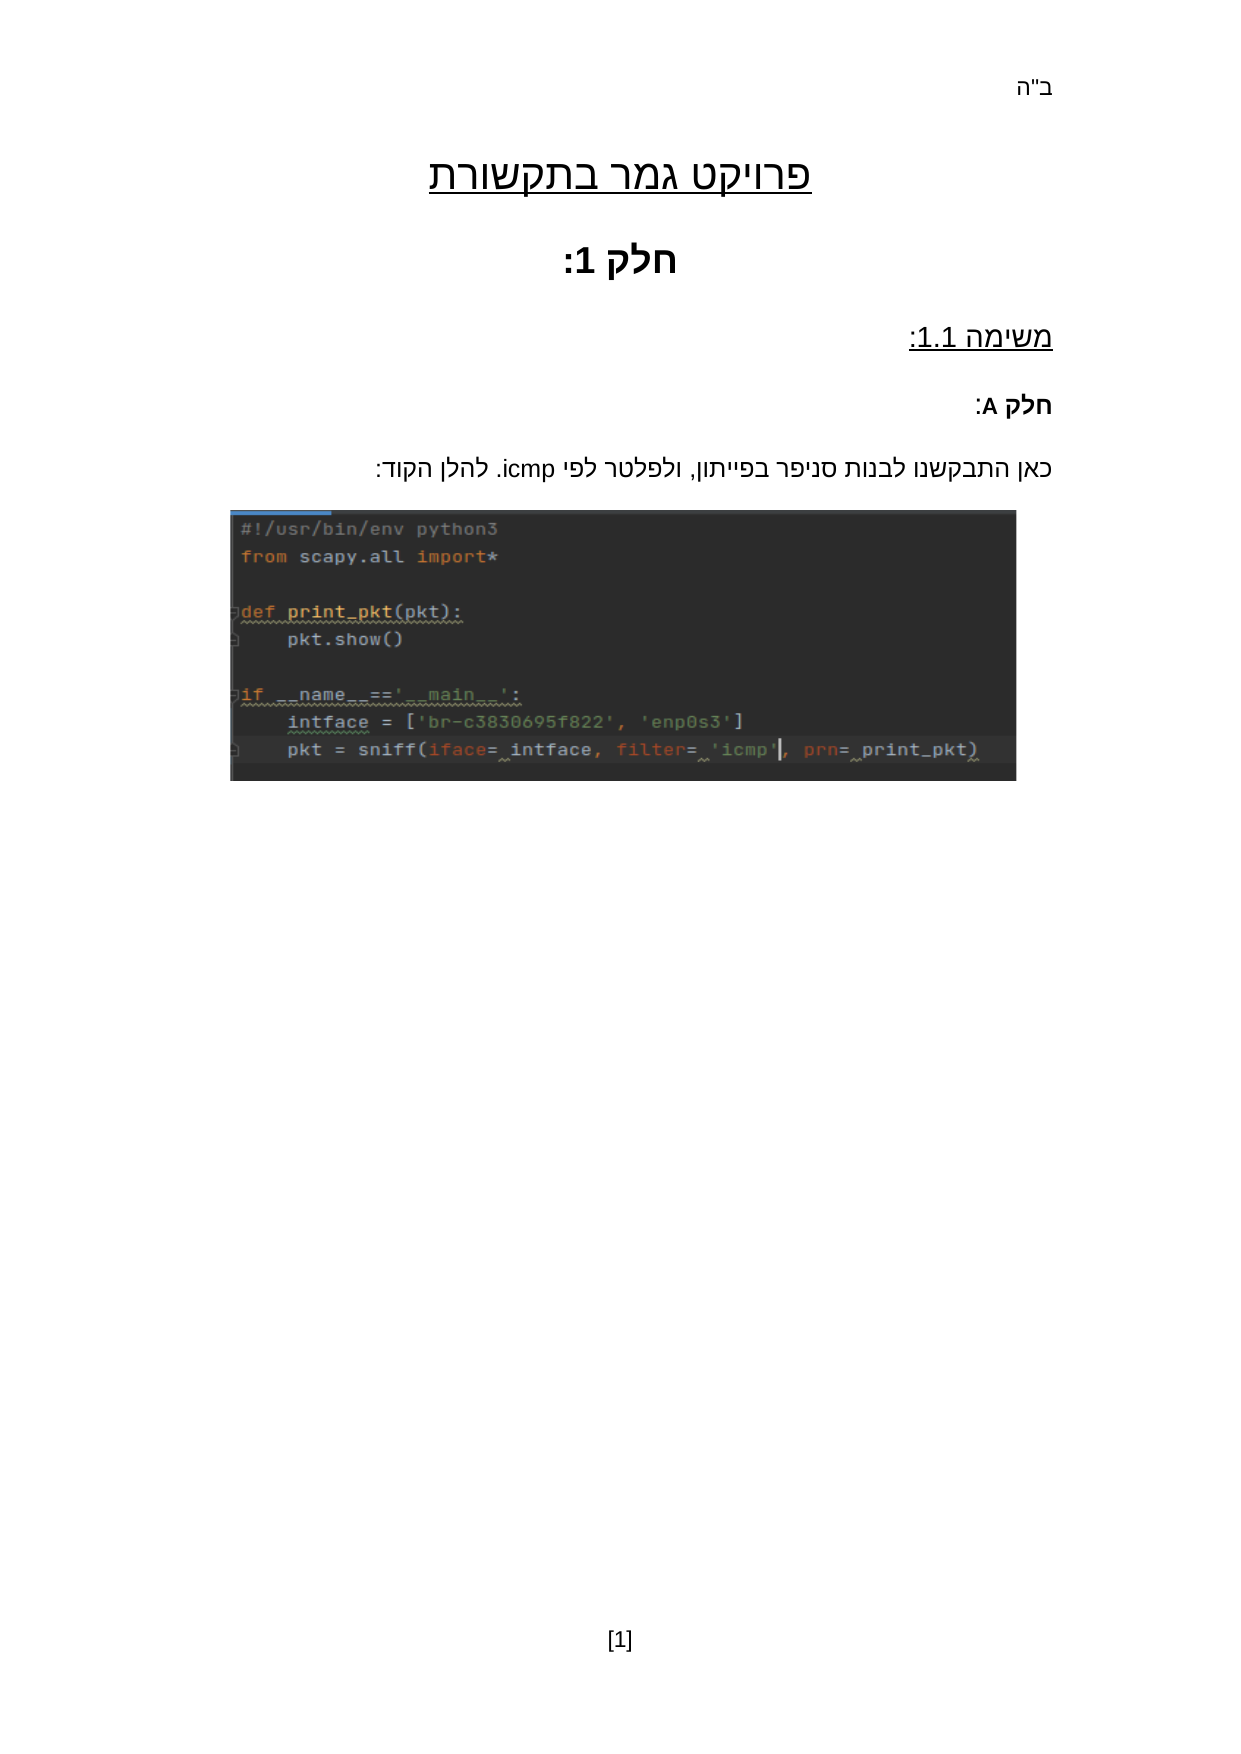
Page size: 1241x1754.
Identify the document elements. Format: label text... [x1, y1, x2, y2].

text כאן התבקשנו לבנות סניפר בפייתון, ולפלטר לפי icmp. להלן הקוד: [187, 454, 1053, 483]
text חלק A: [187, 387, 1053, 421]
text פרויקט גמר בתקשורת [187, 150, 1053, 198]
picture [229, 510, 1016, 779]
text משימה 1.1: [187, 320, 1053, 353]
text חלק 1: [187, 238, 1053, 282]
